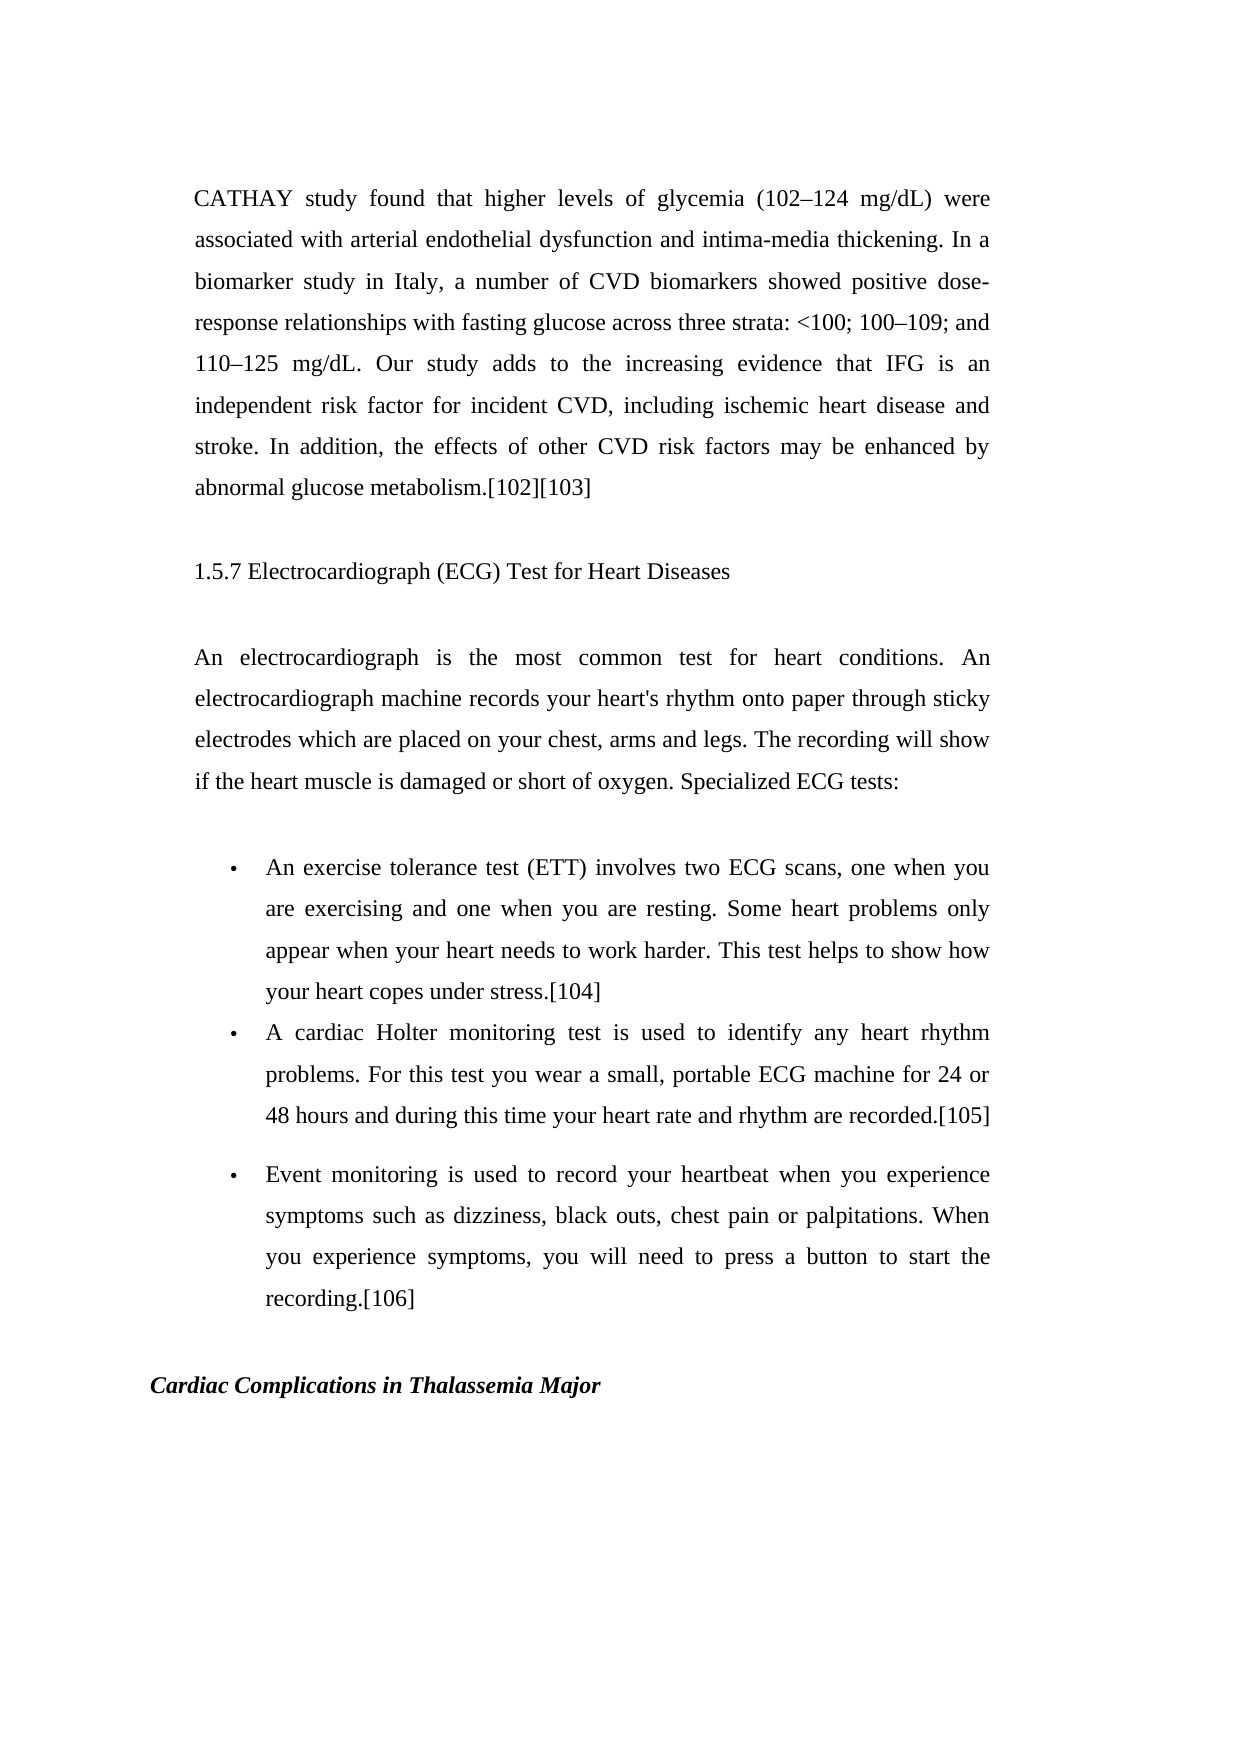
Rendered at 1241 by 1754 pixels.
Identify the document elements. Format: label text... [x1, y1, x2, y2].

list An exercise tolerance test (ETT) involves two ECG scans, one when you are exercising and one when you are resting. Some heart problems only appear when your heart needs to work harder. This test helps to show how your heart copes under stress.[104] [230, 853, 991, 1005]
text 1.5.7 Electrocardiograph (ECG) Test for Heart Diseases [193, 557, 1092, 584]
text An electrocardiograph is the most common test for heart conditions. An electrocardiograph machine records your heart's rhythm onto paper through sticky electrodes which are placed on your chest, arms and legs. The recording will show if the heart muscle is damaged or short of oxygen. Specialized ECG tests: [193, 643, 991, 794]
list A cardiac Holter monitoring test is used to identify any heart rhythm problems. For this test you wear a small, portable ECG machine for 24 or 48 hours and during this time your heart rate and rhythm are recorded.[105] [230, 1018, 991, 1129]
text Cardiac Complications in Thalassemia Major [150, 1371, 1092, 1398]
list Event monitoring is used to record your heartbeat when you experience symptoms such as dizziness, black outs, chest pain or palpitations. When you experience symptoms, you will need to press a button to start the recording.[106] [230, 1159, 991, 1311]
text CATHAY study found that higher levels of glycemia (102–124 mg/dL) were associated with arterial endothelial dysfunction and intima-media thickening. In a biomarker study in Italy, a number of CVD biomarkers showed positive dose-response relationships with fasting glucose across three strata: <100; 100–109; and 110–125 mg/dL. Our study adds to the increasing evidence that IFG is an independent risk factor for incident CVD, including ischemic heart disease and stroke. In addition, the effects of other CVD risk factors may be enhanced by abnormal glucose metabolism.[102][103] [193, 184, 991, 501]
